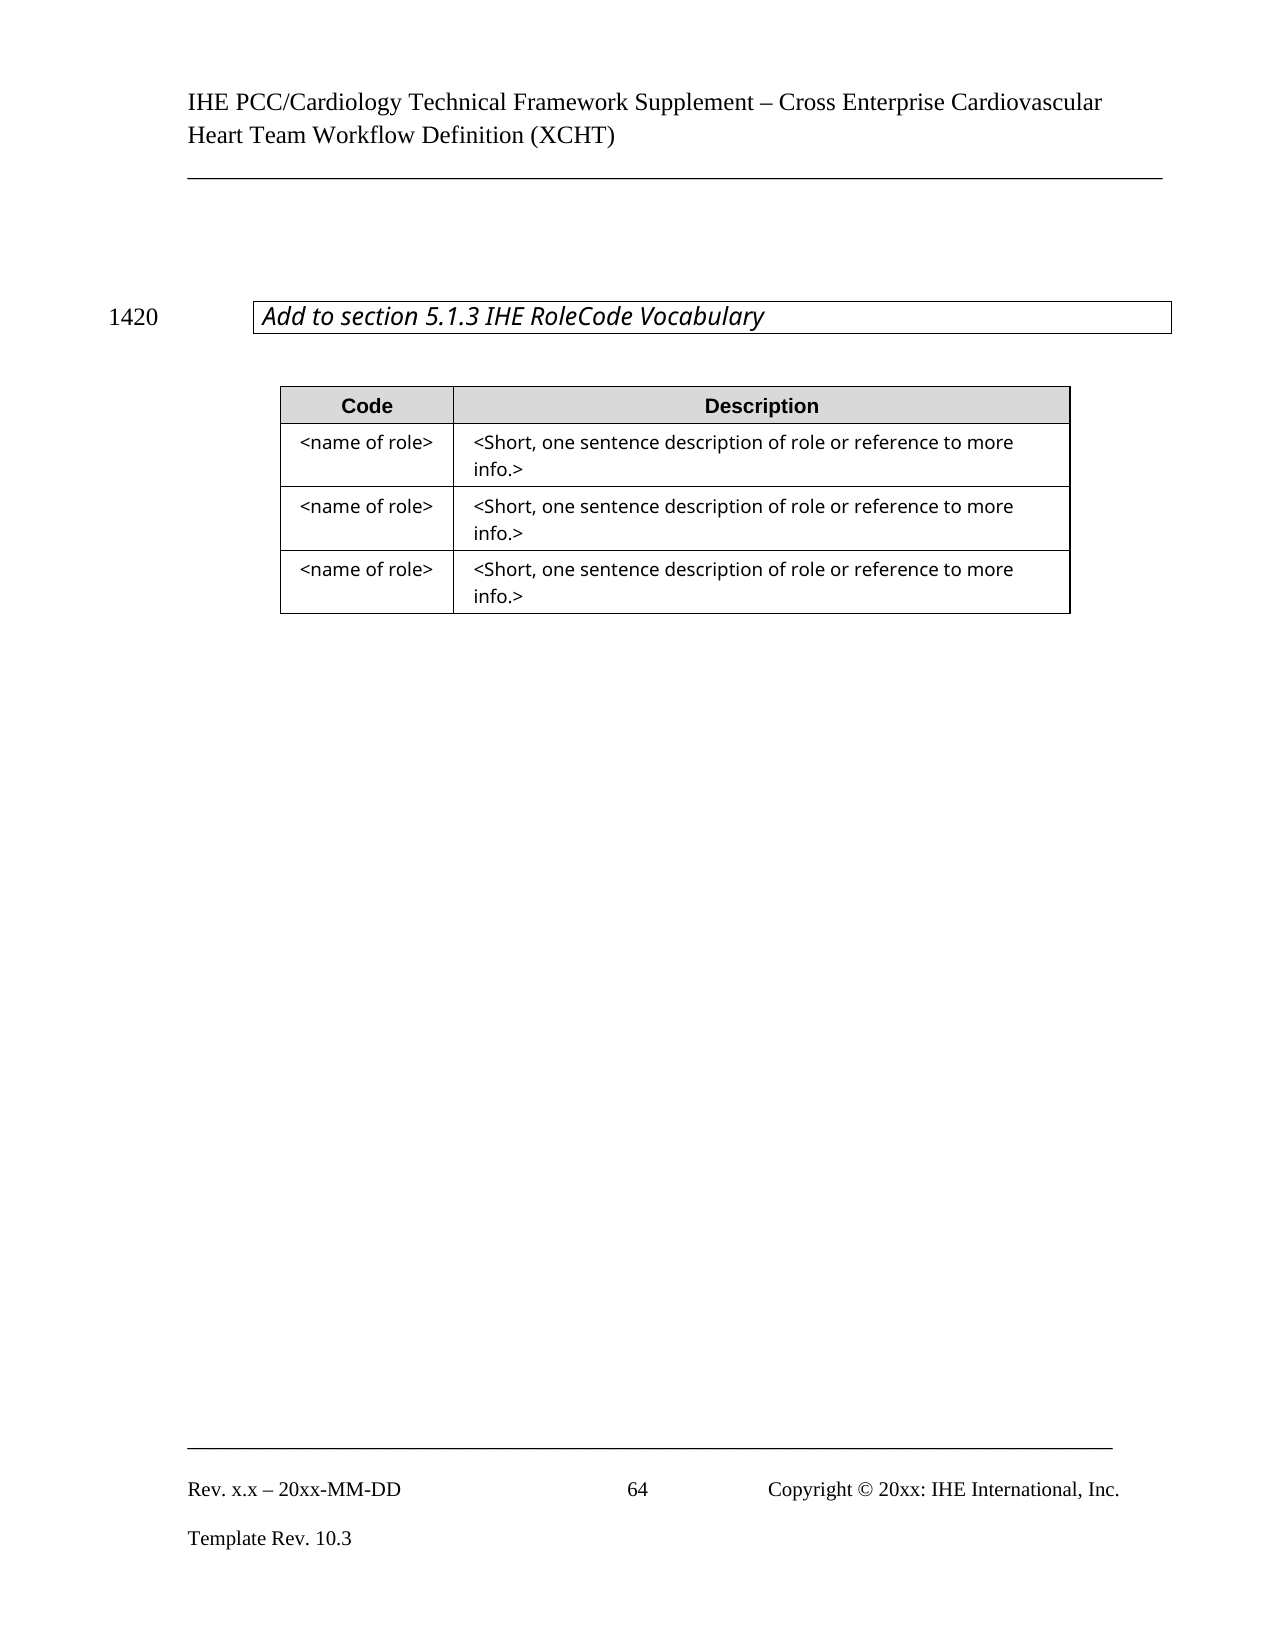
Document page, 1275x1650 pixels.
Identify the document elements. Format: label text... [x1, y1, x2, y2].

table_cell <name of role> [281, 424, 453, 486]
table_header Code [281, 387, 453, 423]
table_cell <Short, one sentence description of role or reference to more info.> [454, 487, 1069, 550]
table_header Description [454, 387, 1069, 423]
table_cell <name of role> [281, 551, 453, 613]
text Add to section 5.1.3 IHE RoleCode Vocabulary [254, 302, 1171, 333]
table_cell <Short, one sentence description of role or reference to more info.> [454, 424, 1069, 486]
table_cell <Short, one sentence description of role or reference to more info.> [454, 551, 1069, 613]
table_cell <name of role> [281, 487, 453, 550]
